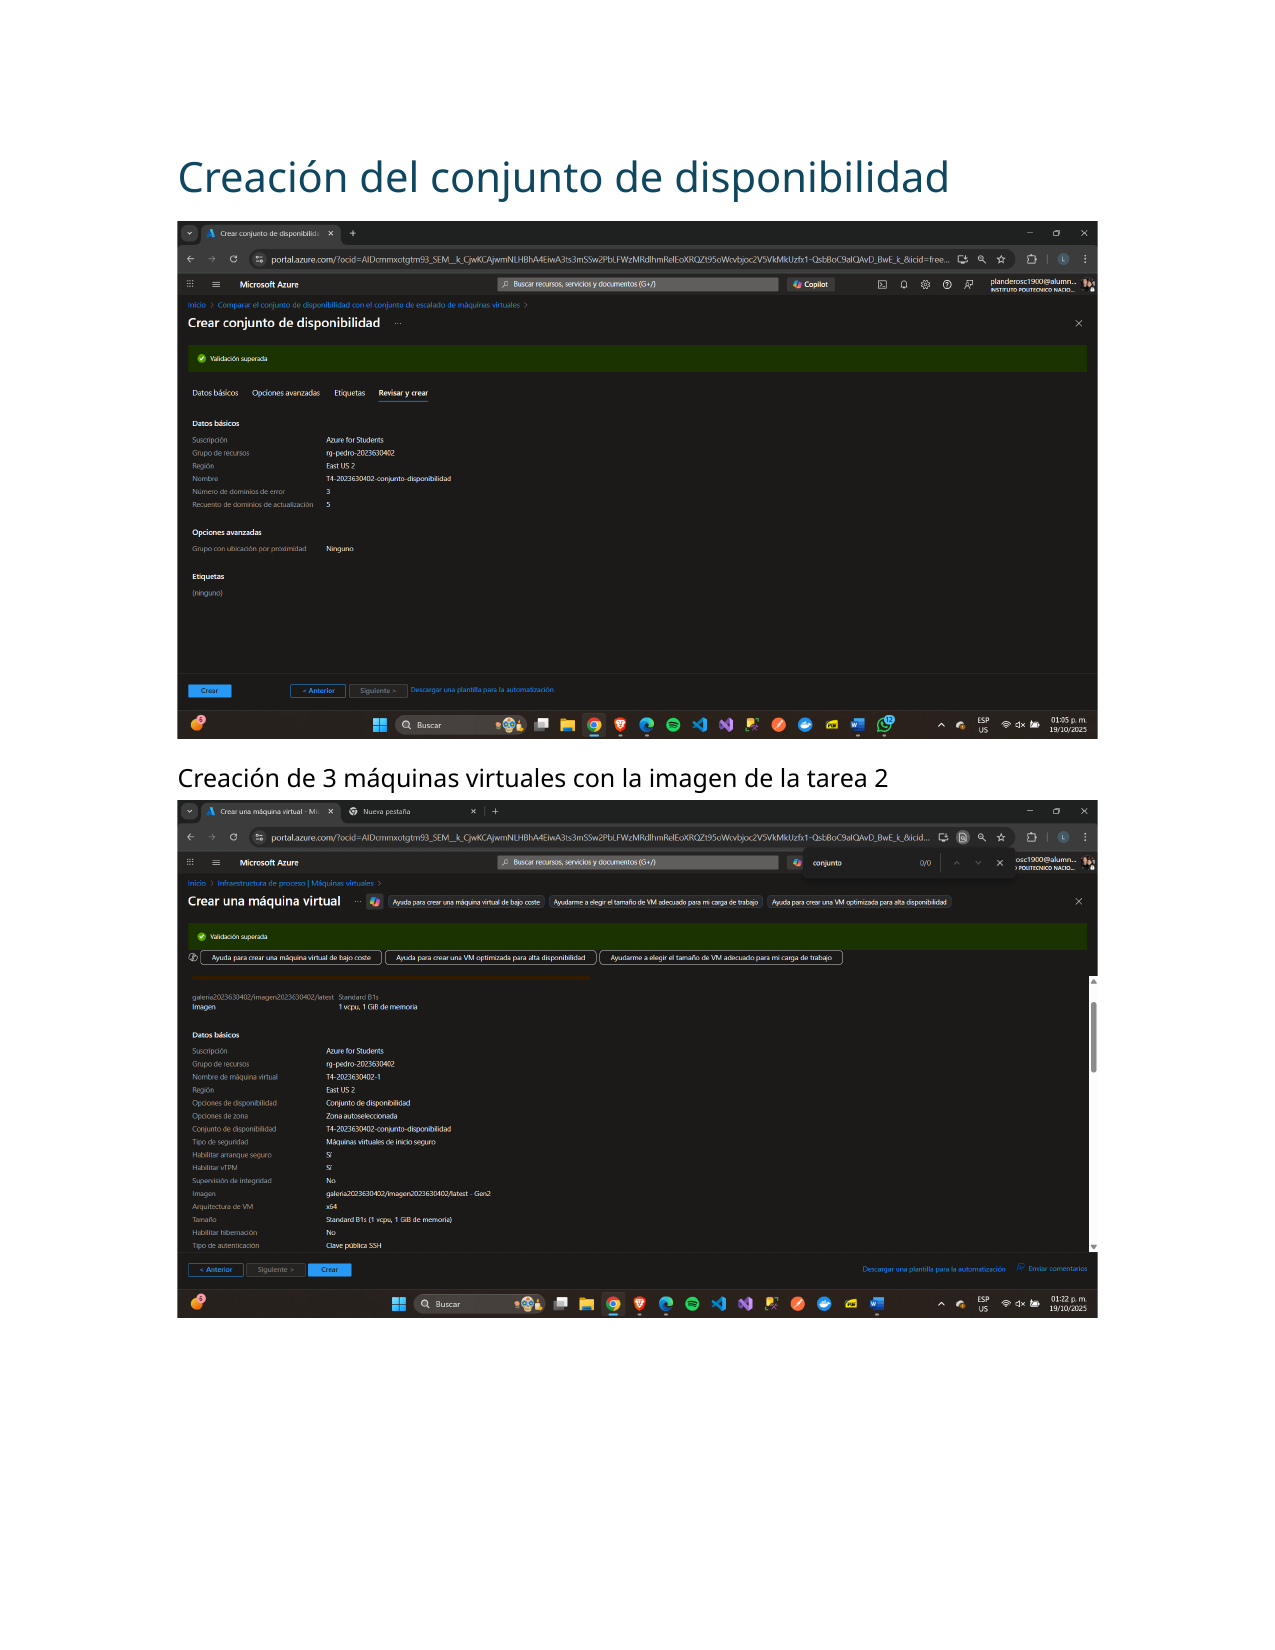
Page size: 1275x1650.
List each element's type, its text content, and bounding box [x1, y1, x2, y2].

picture [177, 800, 1098, 1318]
text Creación de 3 máquinas virtuales con la imagen de la tarea 2 [177, 761, 1098, 800]
subtitle Creación del conjunto de disponibilidad [177, 148, 1098, 204]
picture [177, 221, 1098, 739]
